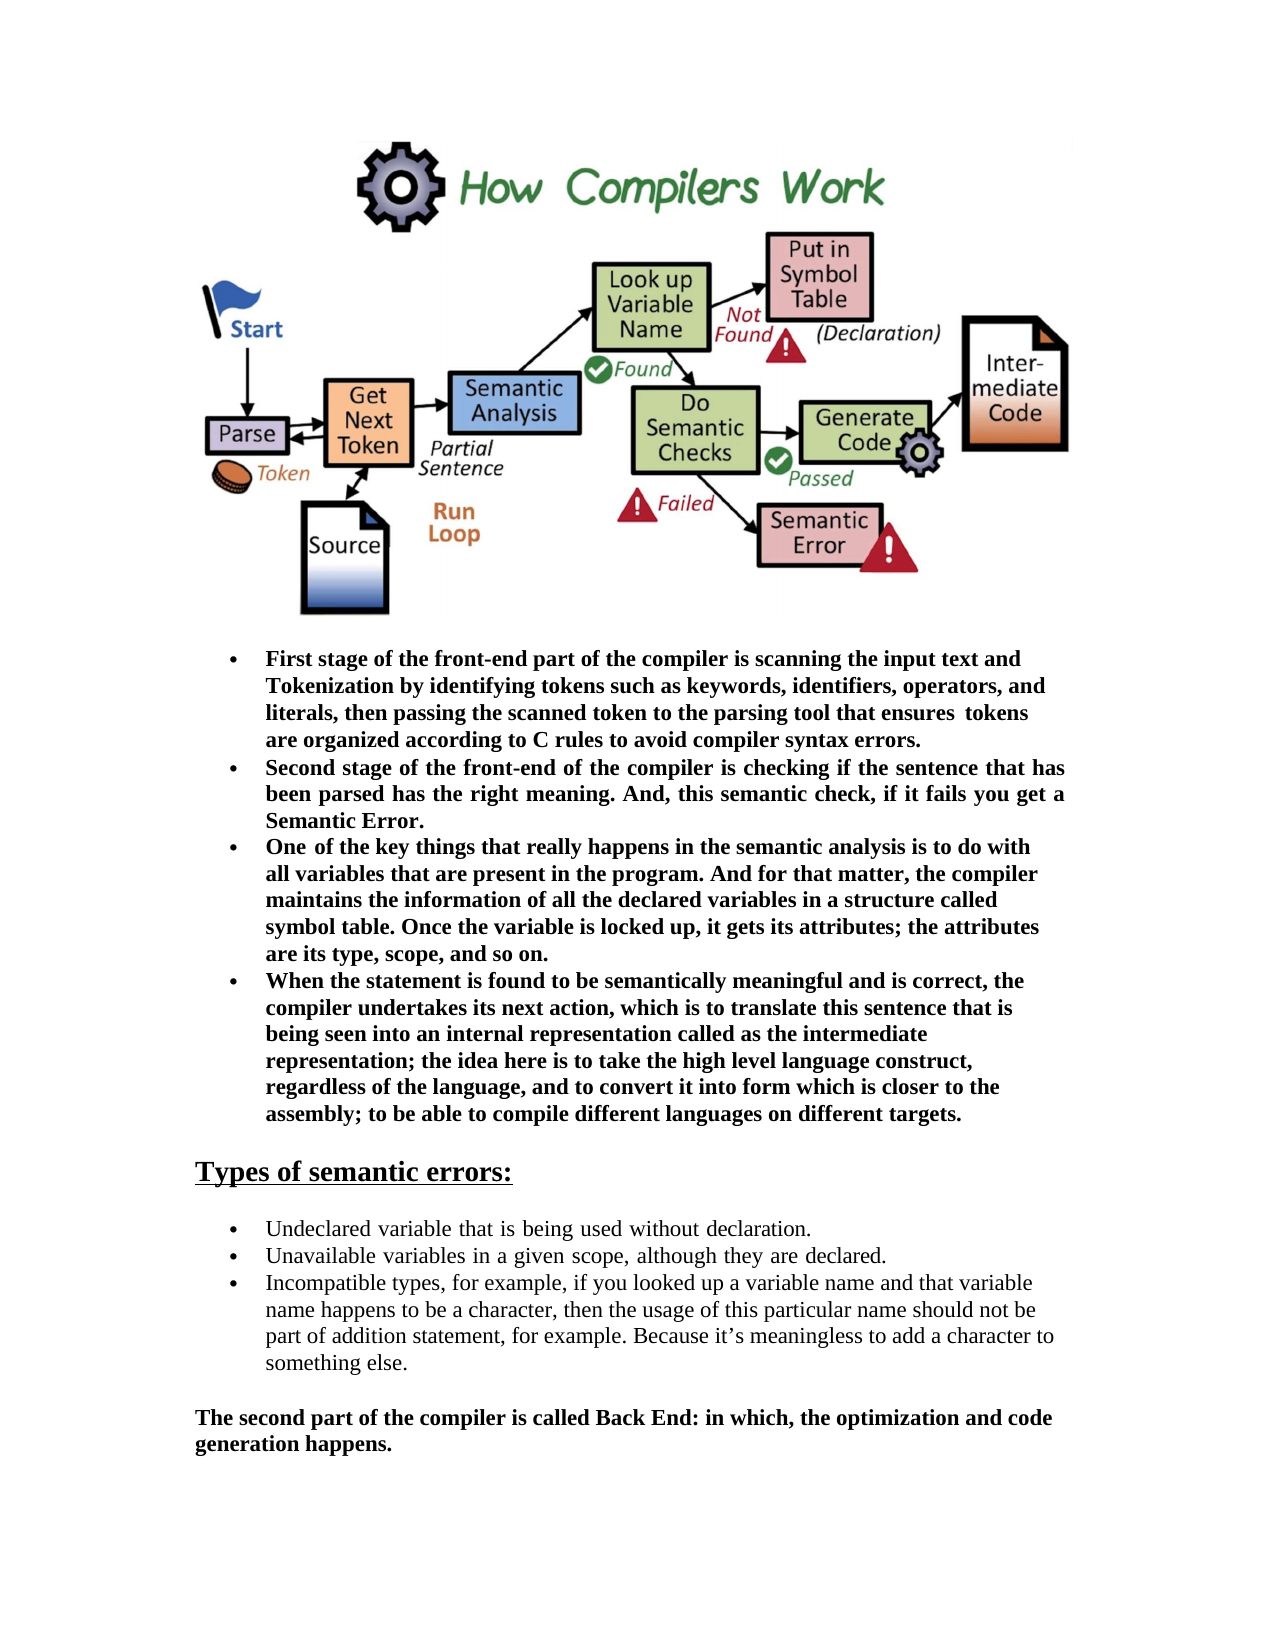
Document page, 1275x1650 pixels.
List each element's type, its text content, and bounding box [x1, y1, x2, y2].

list Incompatible types, for example, if you looked up a variable name and that variable name happens to be a character, then the usage of this particular name should not be part of addition statement, for example. Because it’s meaningless to add a character to something else. [230, 1269, 1076, 1375]
list When the statement is found to be semantically meaningful and is correct, the compiler undertakes its next action, which is to translate this sentence that is being seen into an internal representation called as the intermediate representation; the idea here is to take the high level language construct, regardless of the language, and to convert it into form which is closer to the assembly; to be able to compile different languages on different targets. [230, 967, 1045, 1126]
list First stage of the front-end part of the compiler is scanning the input text and Tokenization by identifying tokens such as keywords, identifiers, operators, and literals, then passing the scanned token to the parsing tool that ensures tokens are organized according to C rules to avoid compiler syntax errors. [230, 645, 1067, 753]
list Second stage of the front-end of the compiler is checking if the sentence that has been parsed has the right meaning. And, this semantic check, if it fails you get a Semantic Error. [230, 754, 1066, 833]
list Unavailable variables in a given scope, although they are declared. [230, 1242, 1233, 1268]
text The second part of the compiler is called Back End: in which, the optimization and code generation happens. [195, 1404, 1058, 1457]
list Undeclared variable that is being used without declaration. [230, 1215, 1233, 1242]
subtitle Types of semantic errors: [195, 1154, 1233, 1188]
picture [198, 141, 1073, 618]
list One of the key things that really happens in the semantic analysis is to do with all variables that are present in the program. And for that matter, the compiler maintains the information of all the declared variables in a structure called symbol table. Once the variable is locked up, it gets its attributes; the attributes are its type, scope, and so on. [230, 833, 1060, 966]
